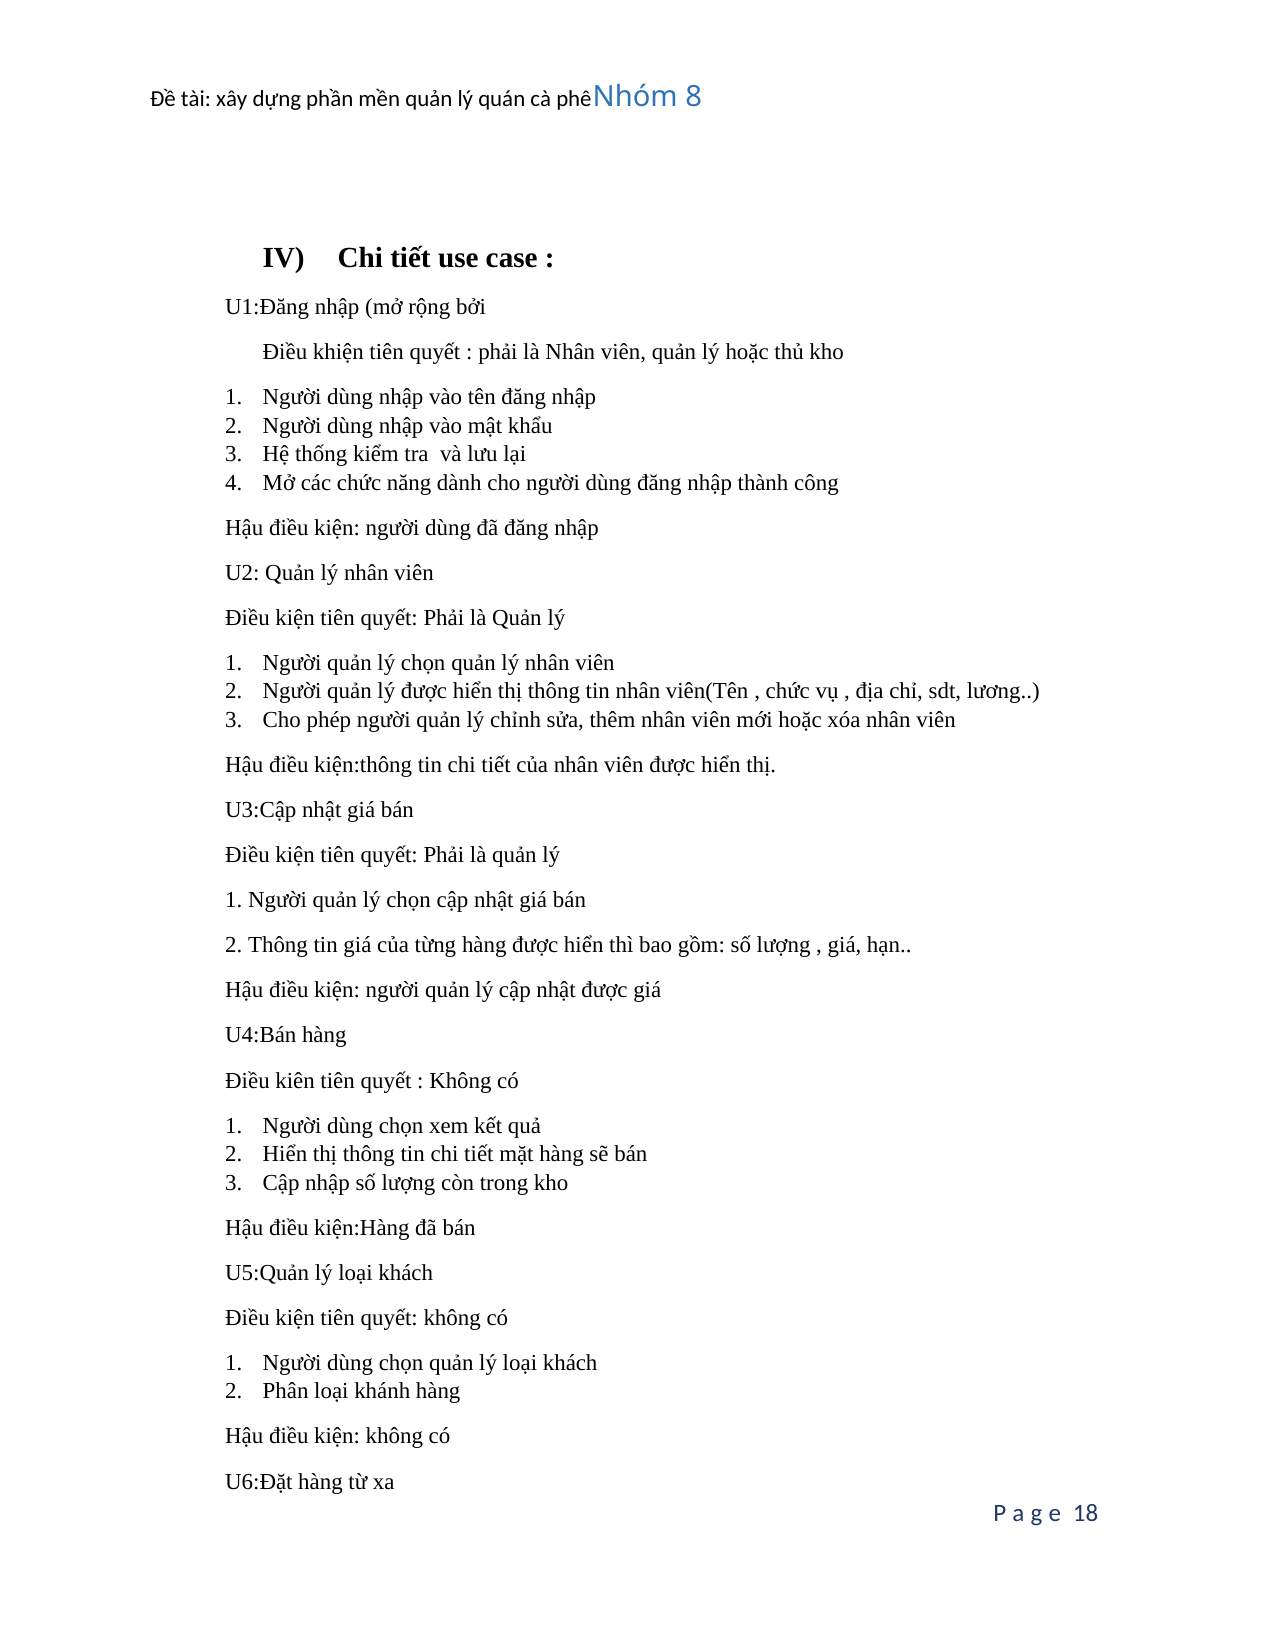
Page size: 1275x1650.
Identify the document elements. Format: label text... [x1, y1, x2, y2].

list Cập nhập số lượng còn trong kho [225, 1169, 1125, 1195]
list Người dùng chọn quản lý loại khách [225, 1349, 1125, 1375]
text U5:Quản lý loại khách [225, 1259, 1125, 1285]
text Hậu điều kiện: người quản lý cập nhật được giá [225, 976, 1125, 1003]
text U2: Quản lý nhân viên [225, 559, 1125, 585]
text U3:Cập nhật giá bán [225, 796, 1125, 822]
text U1:Đăng nhập (mở rộng bởi [150, 293, 1125, 319]
text Hậu điều kiện: không có [225, 1423, 1125, 1449]
text 1. Người quản lý chọn cập nhật giá bán [225, 886, 1125, 913]
text Điều kiện tiên quyết: không có [225, 1304, 1125, 1330]
list Hiển thị thông tin chi tiết mặt hàng sẽ bán [225, 1140, 1125, 1167]
list Mở các chức năng dành cho người dùng đăng nhập thành công [225, 468, 1125, 495]
list Phân loại khánh hàng [225, 1377, 1125, 1404]
list Người quản lý được hiển thị thông tin nhân viên(Tên , chức vụ , địa chỉ, sdt, lương..) [225, 677, 1125, 704]
list Người dùng nhập vào mật khẩu [225, 412, 1125, 438]
list Hệ thống kiểm tra và lưu lại [225, 440, 1125, 466]
text Hậu điều kiện:Hàng đã bán [225, 1214, 1125, 1240]
list Người dùng chọn xem kết quả [225, 1112, 1125, 1138]
list Chi tiết use case : [262, 240, 1125, 274]
text 2. Thông tin giá của từng hàng được hiển thì bao gồm: số lượng , giá, hạn.. [225, 931, 1125, 958]
text Hậu điều kiện:thông tin chi tiết của nhân viên được hiển thị. [225, 751, 1125, 777]
text Điều kiên tiên quyết : Không có [225, 1067, 1125, 1093]
text Hậu điều kiện: người dùng đã đăng nhập [225, 514, 1125, 540]
text U6:Đặt hàng từ xa [225, 1468, 1125, 1494]
text U4:Bán hàng [225, 1022, 1125, 1048]
text Điều khiện tiên quyết : phải là Nhân viên, quản lý hoặc thủ kho [187, 338, 1125, 364]
list Cho phép người quản lý chỉnh sửa, thêm nhân viên mới hoặc xóa nhân viên [225, 706, 1125, 732]
text Điều kiện tiên quyết: Phải là quản lý [225, 841, 1125, 867]
list Người quản lý chọn quản lý nhân viên [225, 649, 1125, 675]
list Người dùng nhập vào tên đăng nhập [225, 383, 1125, 409]
text Điều kiện tiên quyết: Phải là Quản lý [225, 604, 1125, 630]
